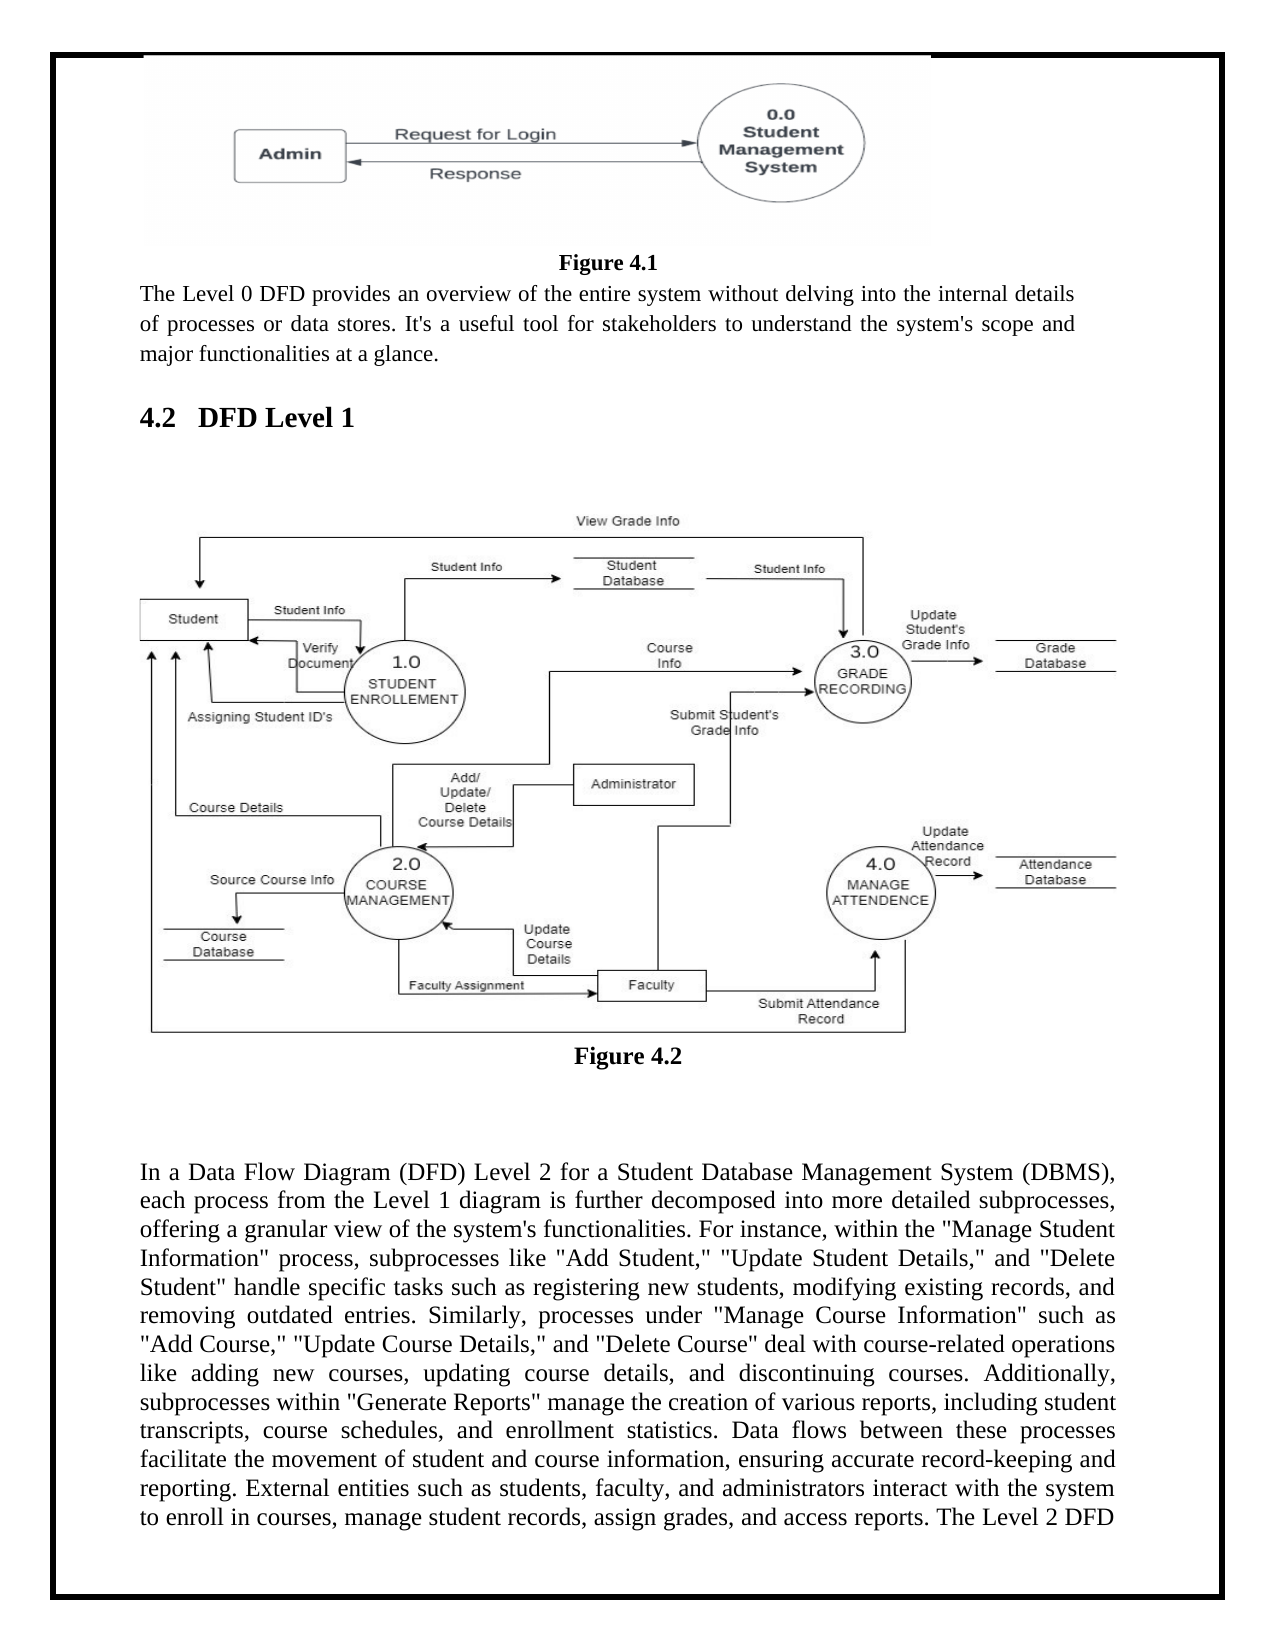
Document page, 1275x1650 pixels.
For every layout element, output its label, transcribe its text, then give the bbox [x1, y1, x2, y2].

text Figure 4.2 [139, 1041, 1117, 1069]
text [139, 1157, 1117, 1530]
text 4.2 DFD Level 1 [139, 401, 1077, 434]
picture [144, 56, 931, 245]
text The Level 0 DFD provides an overview of the entire system without delving into the internal details of processes or data stores. It's a useful tool for stakeholders to understand the system's scope and major functionalities at a glance. [139, 280, 1077, 366]
text Figure 4.1 [139, 249, 1077, 276]
picture [139, 506, 1117, 1041]
